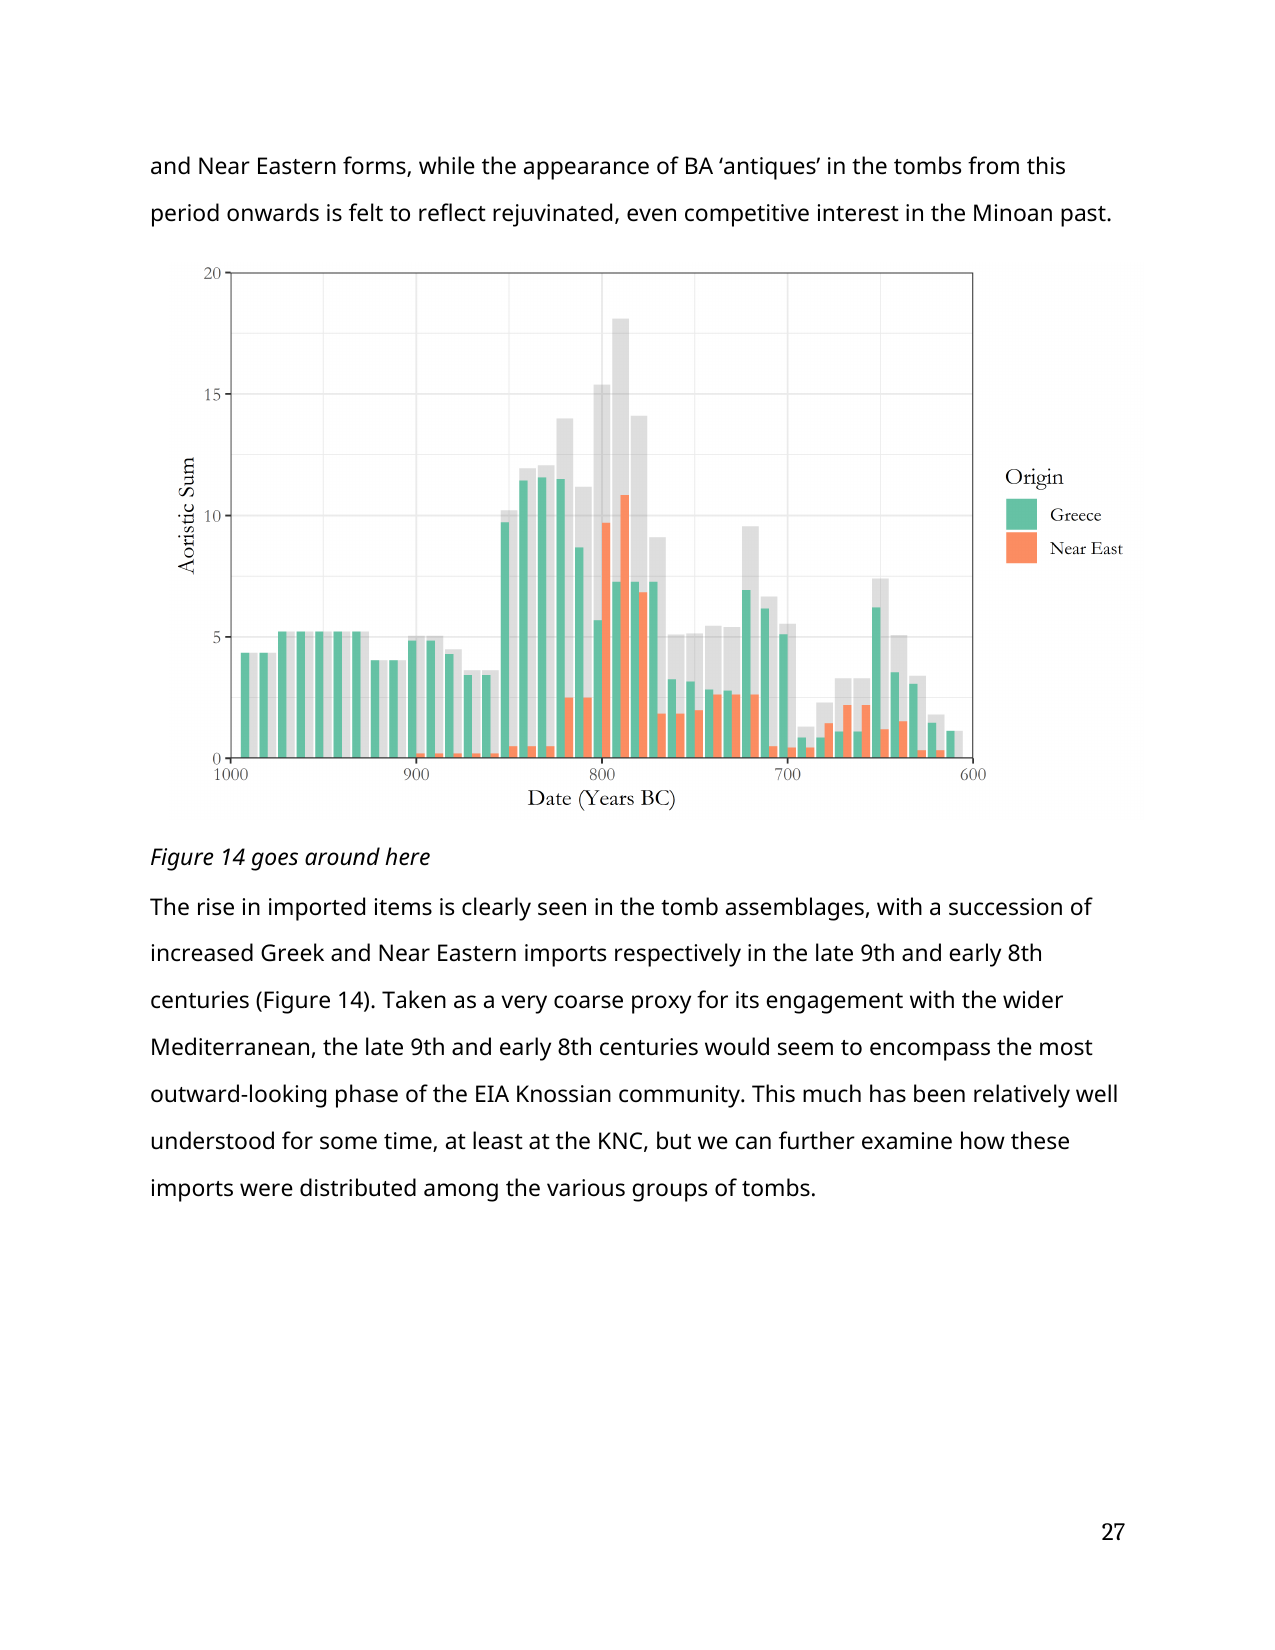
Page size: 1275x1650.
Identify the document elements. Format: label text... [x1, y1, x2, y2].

text The rise in imported items is clearly seen in the tomb assemblages, with a succession of increased Greek and Near Eastern imports respectively in the late 9th and early 8th centuries (Figure 14). Taken as a very coarse proxy for its engagement with the wider Mediterranean, the late 9th and early 8th centuries would seem to encompass the most outward-looking phase of the EIA Knossian community. This much has been relatively well understood for some time, at least at the KNC, but we can further examine how these imports were distributed among the various groups of tombs. [150, 890, 1125, 1203]
text Figure 14 goes around here [150, 840, 1125, 872]
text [150, 150, 1125, 228]
picture [168, 262, 1144, 820]
